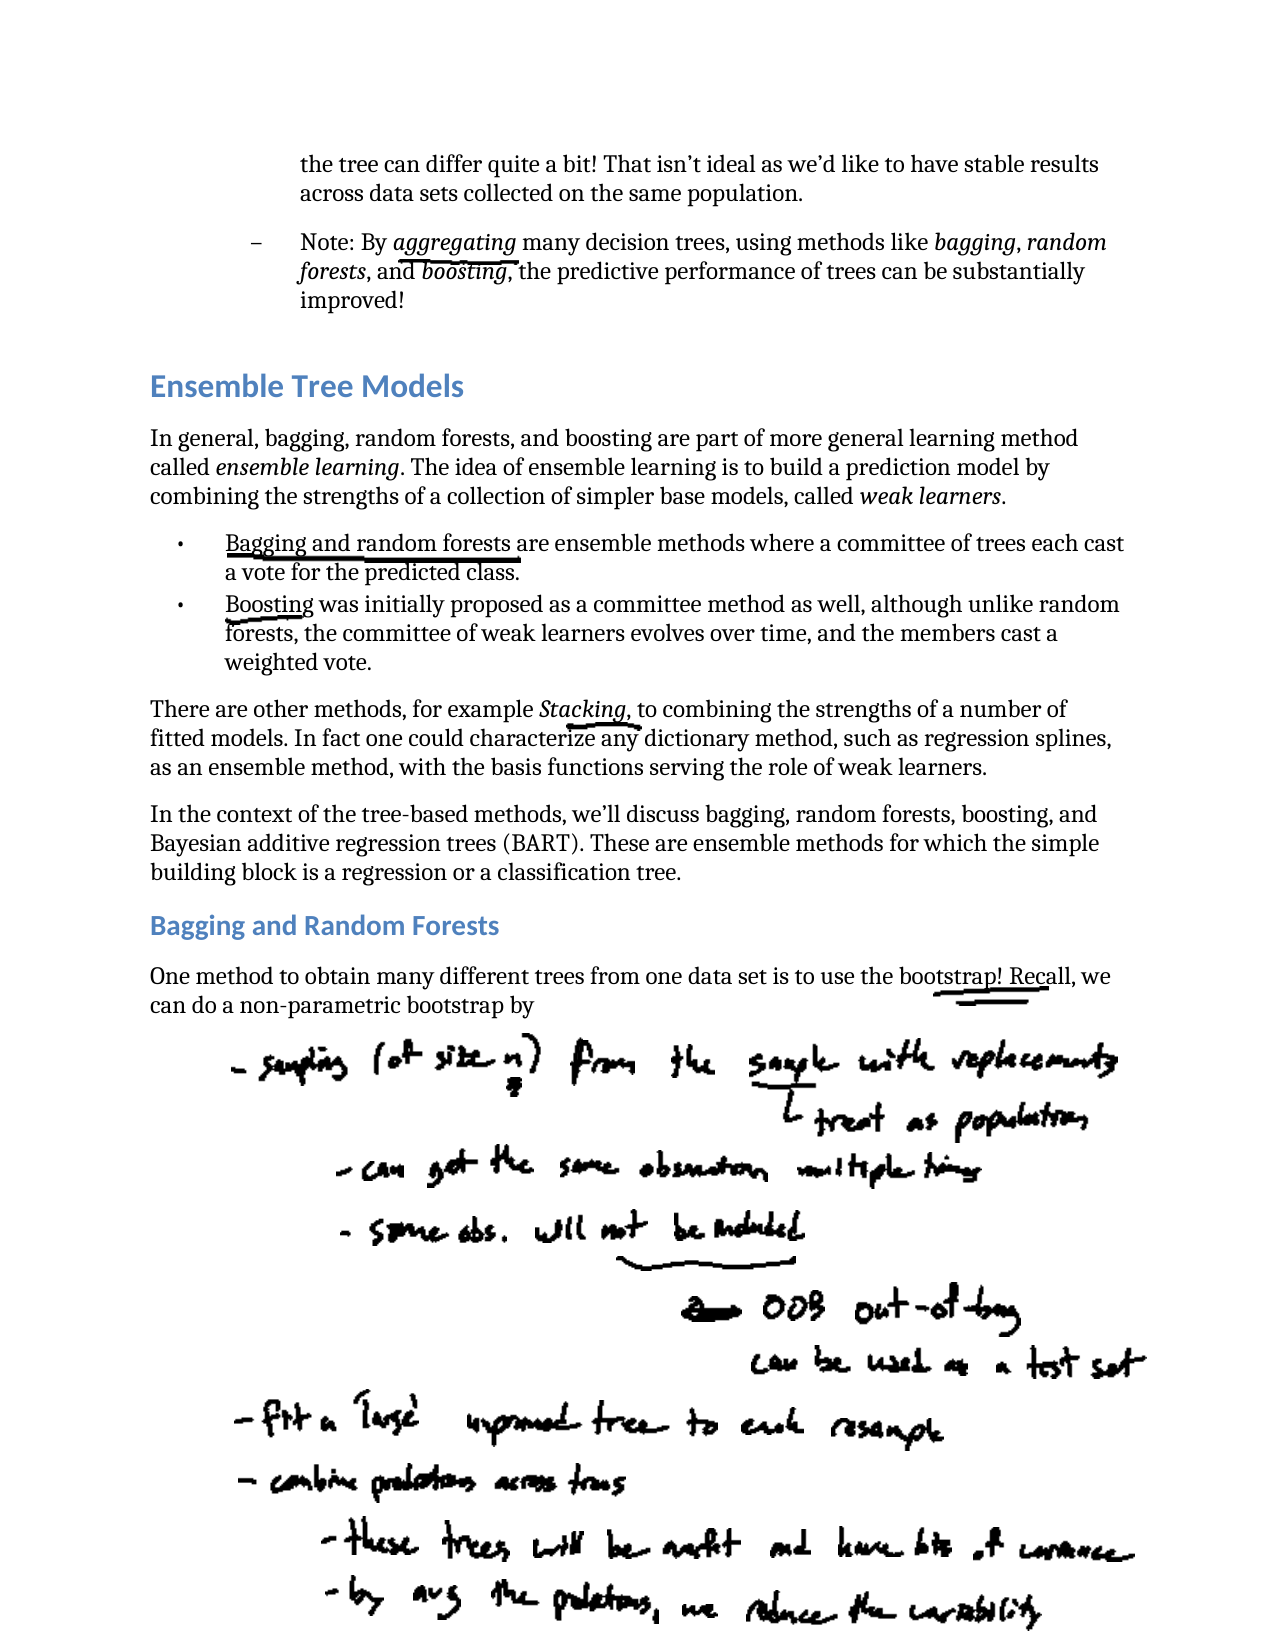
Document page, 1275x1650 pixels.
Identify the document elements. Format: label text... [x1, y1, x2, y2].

picture [227, 553, 521, 563]
text One method to obtain many different trees from one data set is to use the bootstrap! Recall, we can do a non-parametric bootstrap by [150, 962, 1125, 1019]
picture [749, 1038, 1118, 1143]
subtitle Bagging and Random Forests [150, 907, 1125, 943]
picture [838, 1526, 952, 1557]
picture [340, 1216, 507, 1246]
list Bagging and random forests are ensemble methods where a committee of trees each cast a vote for the predicted class. [175, 529, 1125, 587]
subtitle Ensemble Tree Models [150, 364, 1125, 405]
list Note: By aggregating many decision trees, using methods like bagging, random forests, and boosting, the predictive performance of trees can be substantially improved! [250, 228, 1125, 314]
picture [671, 1044, 715, 1078]
picture [413, 1585, 461, 1620]
picture [238, 1463, 626, 1503]
picture [770, 1529, 811, 1558]
picture [616, 1256, 796, 1271]
picture [797, 1152, 982, 1189]
picture [751, 1345, 968, 1376]
picture [674, 1210, 805, 1241]
picture [231, 1033, 635, 1097]
picture [607, 1528, 741, 1559]
picture [682, 1604, 718, 1618]
picture [442, 1520, 510, 1562]
picture [336, 1161, 404, 1181]
picture [535, 1209, 648, 1243]
picture [763, 1290, 825, 1321]
picture [566, 722, 642, 731]
picture [681, 1296, 742, 1322]
picture [225, 615, 304, 625]
text In general, bagging, random forests, and boosting are part of more general learning method called ensemble learning. The idea of ensemble learning is to build a prediction model by combining the strengths of a collection of simpler base models, called weak learners. [150, 424, 1125, 510]
picture [831, 1418, 944, 1451]
text In the context of the tree-based methods, we’ll discuss bagging, random forests, boosting, and Bayesian additive regression trees (BART). These are ensemble methods for which the simple building block is a regression or a classification tree. [150, 800, 1125, 887]
picture [560, 1150, 768, 1182]
picture [325, 1575, 384, 1616]
picture [427, 1144, 534, 1188]
picture [398, 259, 519, 265]
picture [741, 1407, 804, 1435]
picture [533, 1531, 584, 1558]
picture [746, 1590, 1042, 1631]
picture [467, 1400, 718, 1447]
picture [491, 1579, 659, 1624]
picture [973, 1527, 1135, 1562]
picture [234, 1389, 419, 1439]
list Boosting was initially proposed as a committee method as well, although unlike random forests, the committee of weak learners evolves over time, and the members cast a weighted vote. [175, 590, 1125, 677]
picture [996, 1345, 1147, 1379]
picture [933, 986, 1049, 1006]
picture [855, 1282, 1021, 1337]
picture [321, 1516, 419, 1555]
text There are other methods, for example Stacking, to combining the strengths of a number of fitted models. In fact one could characterize any dictionary method, such as regression splines, as an ensemble method, with the basis functions serving the role of weak learners. [150, 695, 1125, 782]
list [250, 150, 1125, 207]
